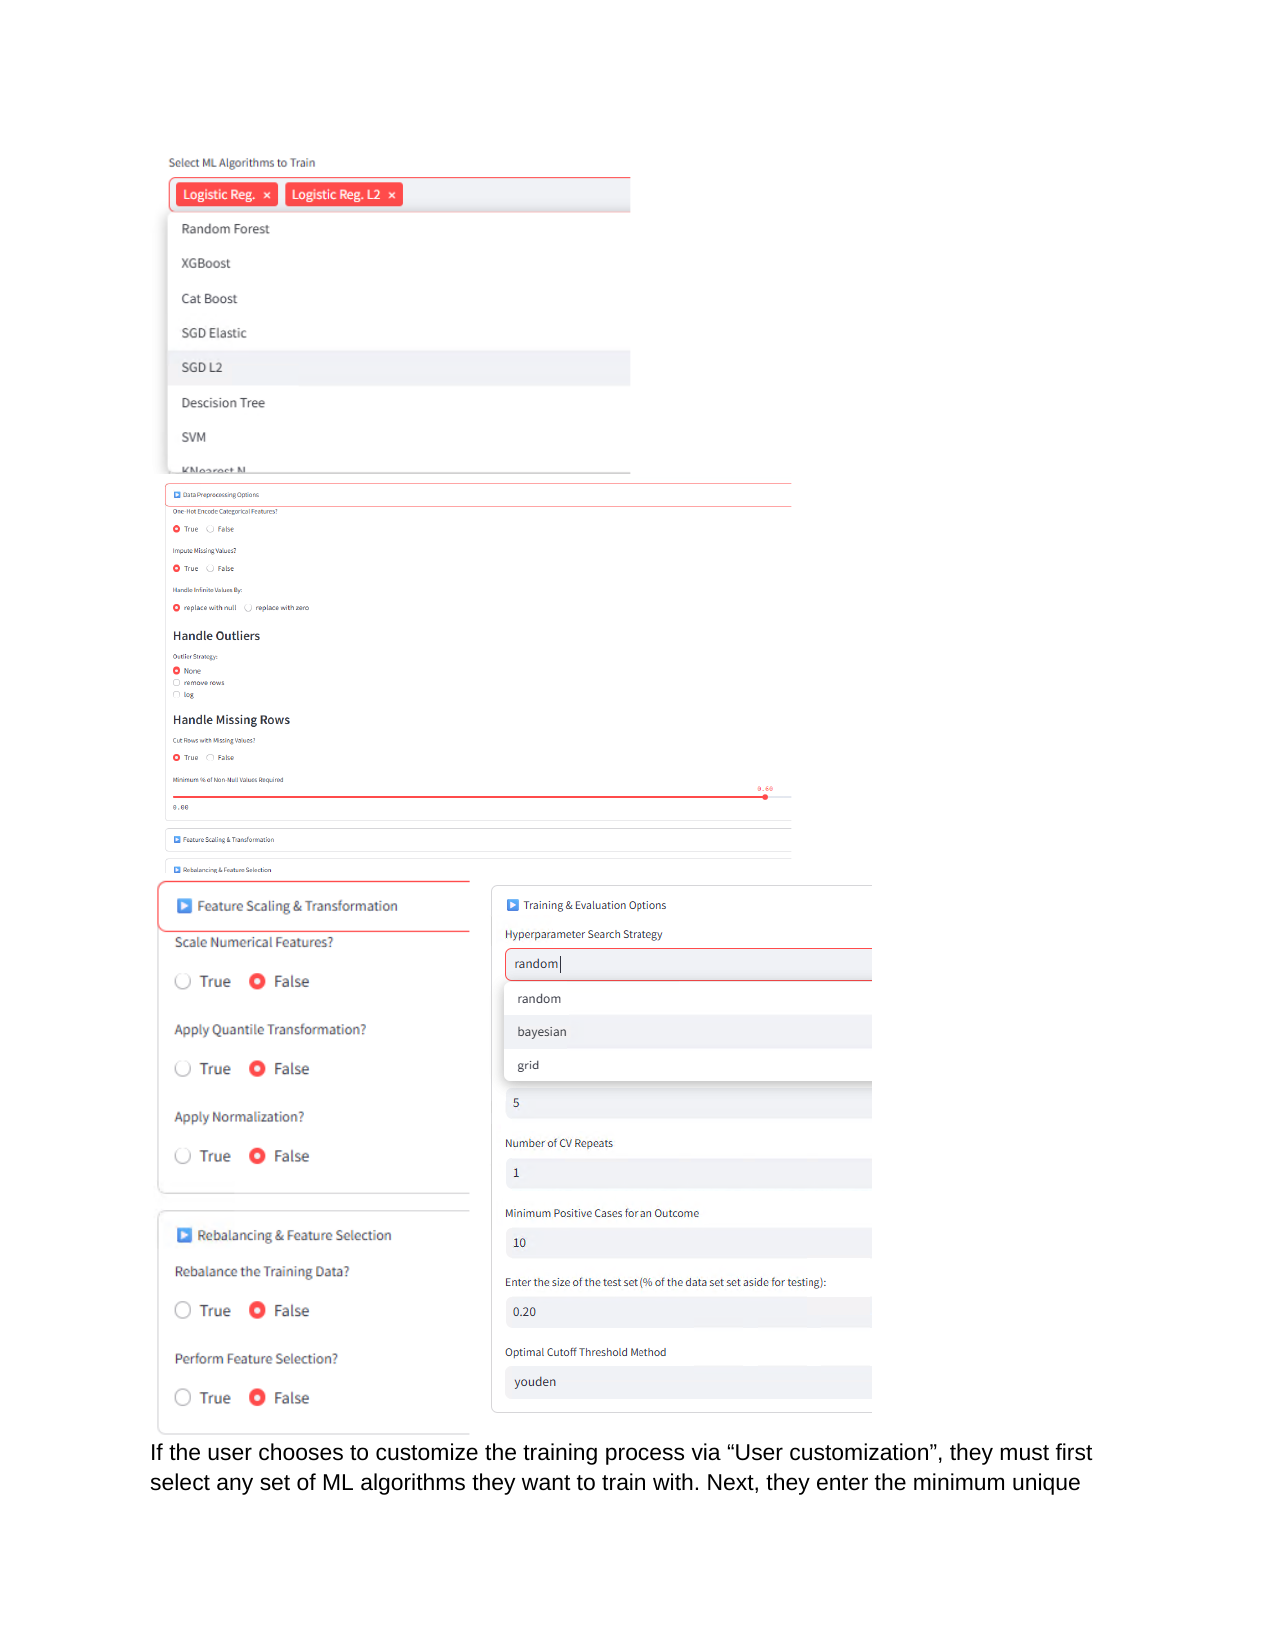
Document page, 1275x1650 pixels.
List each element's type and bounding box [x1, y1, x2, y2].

picture [150, 150, 631, 474]
picture [150, 477, 792, 873]
text [150, 1439, 1125, 1496]
picture [150, 876, 872, 1436]
